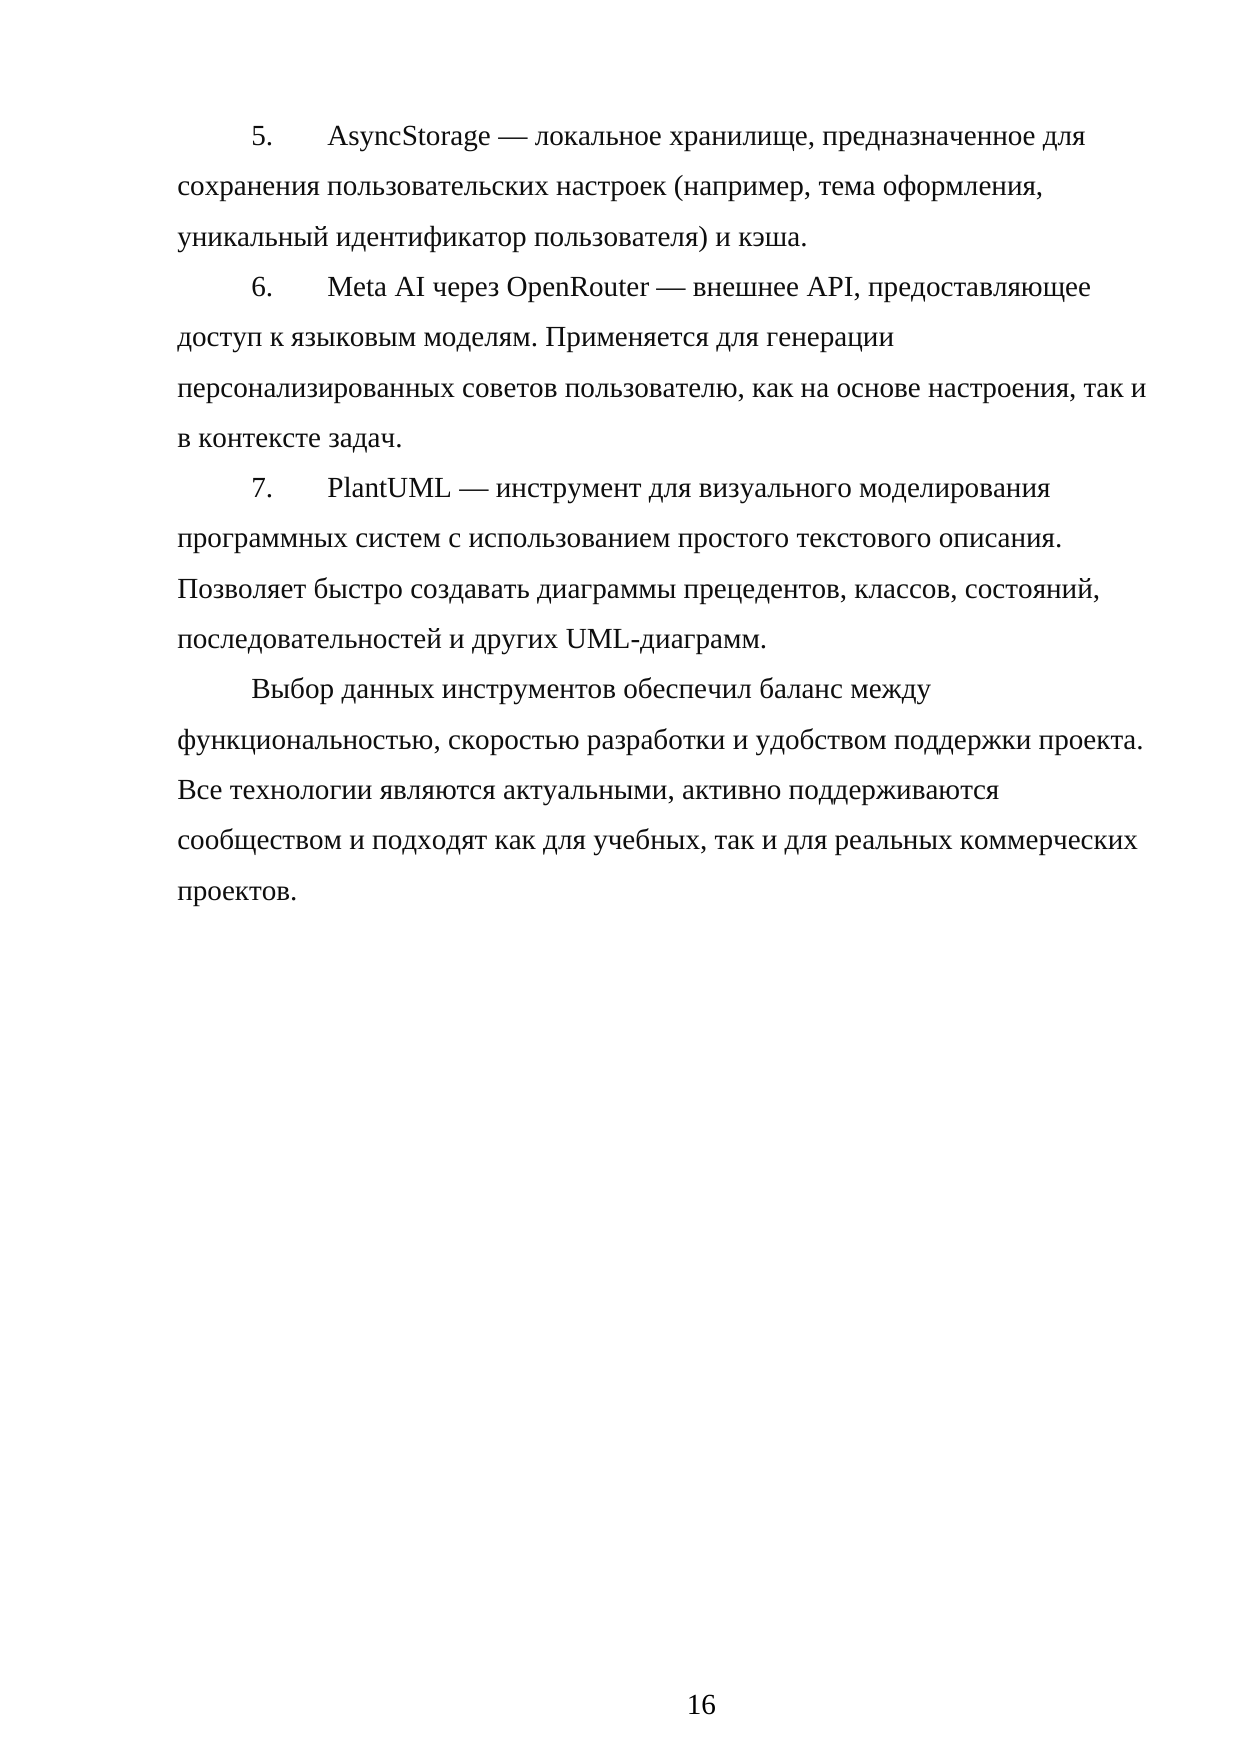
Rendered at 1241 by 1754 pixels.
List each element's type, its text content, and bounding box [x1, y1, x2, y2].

text Выбор данных инструментов обеспечил баланс между функциональностью, скоростью разработки и удобством поддержки проекта. Все технологии являются актуальными, активно поддерживаются сообществом и подходят как для учебных, так и для реальных коммерческих проектов. [177, 672, 1152, 906]
list PlantUML — инструмент для визуального моделирования программных систем с использованием простого текстового описания. Позволяет быстро создавать диаграммы прецедентов, классов, состояний, последовательностей и других UML-диаграмм. [177, 470, 1152, 655]
list AsyncStorage — локальное хранилище, предназначенное для сохранения пользовательских настроек (например, тема оформления, уникальный идентификатор пользователя) и кэша. [177, 118, 1152, 252]
list Meta AI через OpenRouter — внешнее API, предоставляющее доступ к языковым моделям. Применяется для генерации персонализированных советов пользователю, как на основе настроения, так и в контексте задач. [177, 269, 1152, 453]
